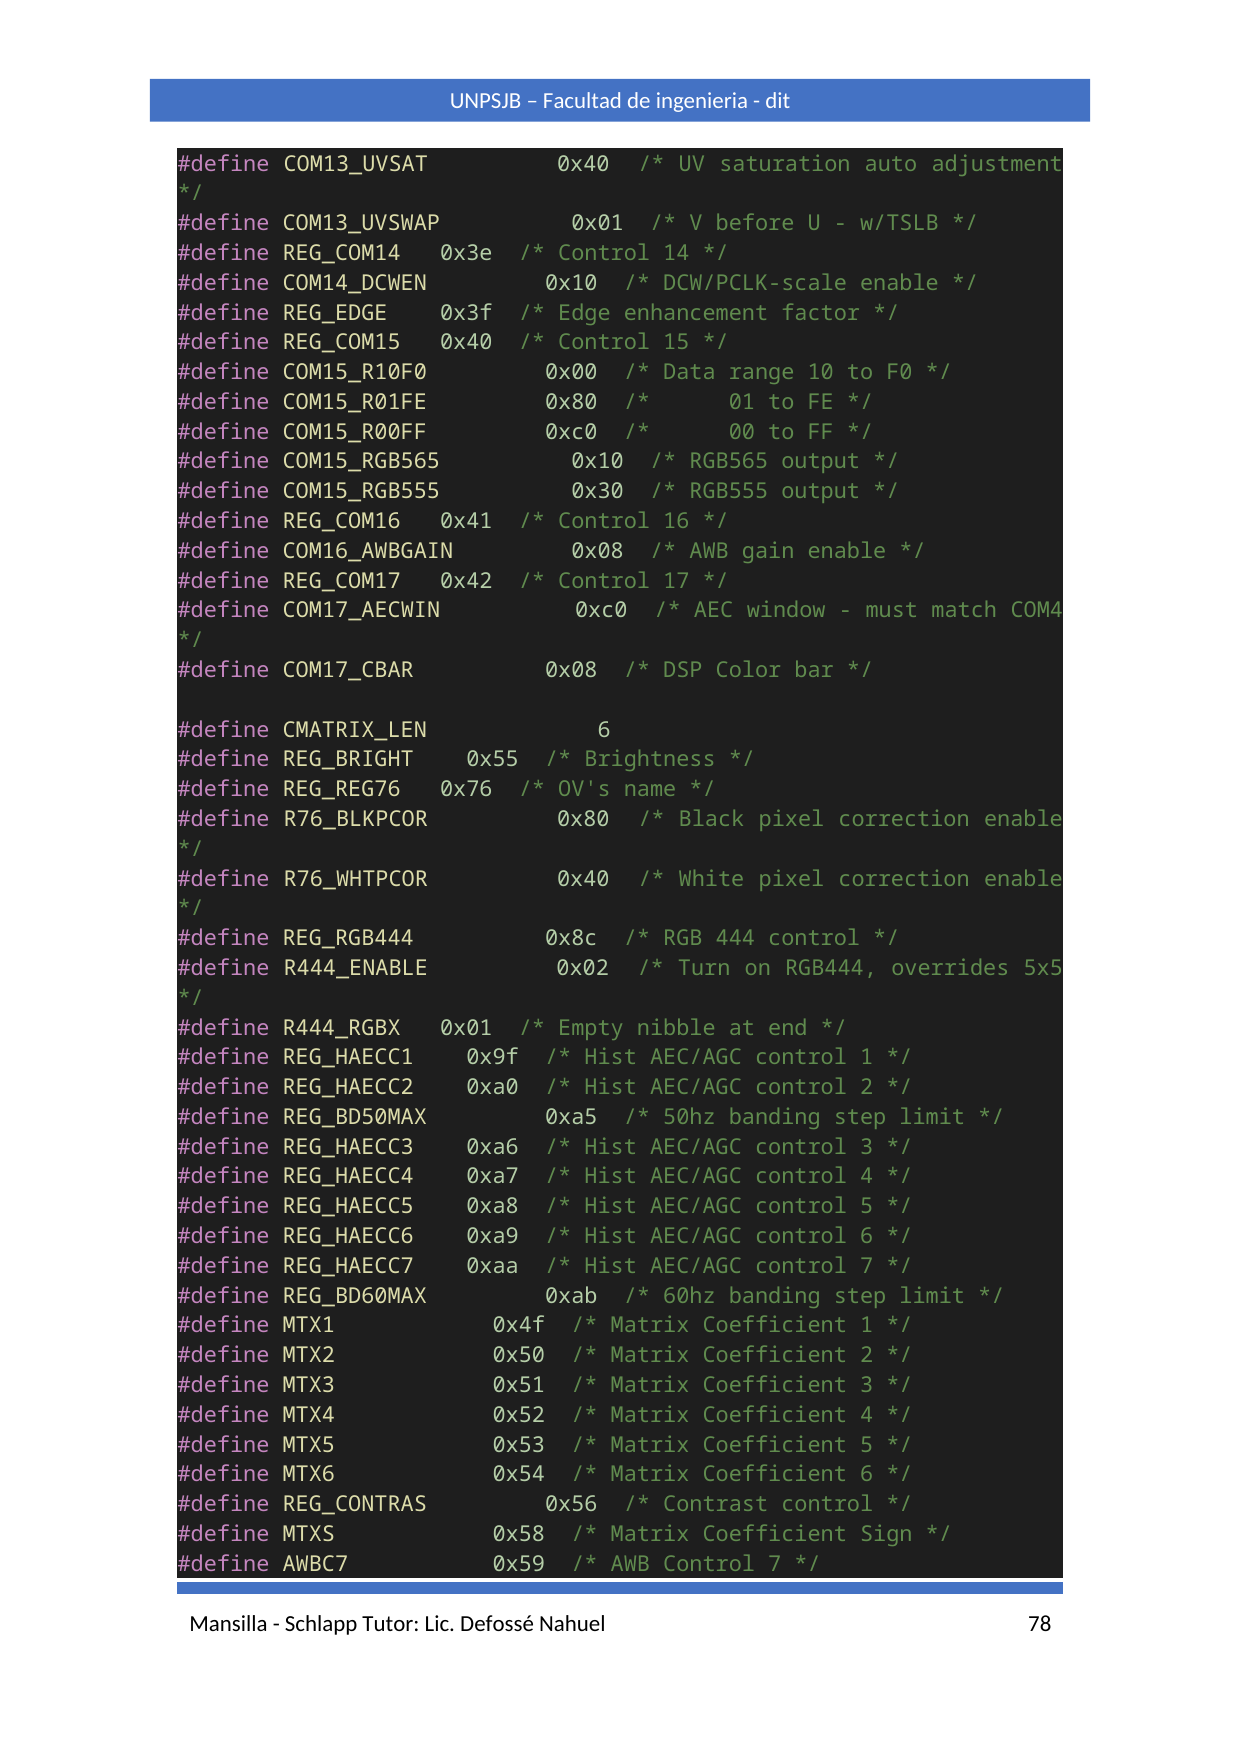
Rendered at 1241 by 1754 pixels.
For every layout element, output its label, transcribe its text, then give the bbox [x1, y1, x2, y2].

text #define MTX1 0x4f /* Matrix Coefficient 1 */ [177, 1309, 1063, 1339]
text #define R444_RGBX 0x01 /* Empty nibble at end */ [177, 1012, 1063, 1041]
text #define REG_HAECC6 0xa9 /* Hist AEC/AGC control 6 */ [177, 1220, 1063, 1250]
text #define MTXS 0x58 /* Matrix Coefficient Sign */ [177, 1518, 1063, 1548]
text #define COM15_RGB555 0x30 /* RGB555 output */ [177, 475, 1063, 505]
text #define COM13_UVSAT 0x40 /* UV saturation auto adjustment */ [177, 148, 1063, 207]
text #define REG_HAECC3 0xa6 /* Hist AEC/AGC control 3 */ [177, 1131, 1063, 1161]
text #define REG_HAECC5 0xa8 /* Hist AEC/AGC control 5 */ [177, 1190, 1063, 1220]
text #define R444_ENABLE 0x02 /* Turn on RGB444, overrides 5x5 */ [177, 952, 1063, 1012]
text #define REG_COM14 0x3e /* Control 14 */ [177, 237, 1063, 267]
text #define REG_HAECC4 0xa7 /* Hist AEC/AGC control 4 */ [177, 1161, 1063, 1190]
text #define COM15_RGB565 0x10 /* RGB565 output */ [177, 446, 1063, 475]
text #define REG_REG76 0x76 /* OV's name */ [177, 773, 1063, 803]
text #define MTX5 0x53 /* Matrix Coefficient 5 */ [177, 1429, 1063, 1458]
text #define REG_HAECC1 0x9f /* Hist AEC/AGC control 1 */ [177, 1041, 1063, 1071]
text #define REG_BD60MAX 0xab /* 60hz banding step limit */ [177, 1280, 1063, 1309]
text #define R76_BLKPCOR 0x80 /* Black pixel correction enable */ [177, 803, 1063, 863]
text #define COM17_CBAR 0x08 /* DSP Color bar */ [177, 654, 1063, 684]
text #define MTX4 0x52 /* Matrix Coefficient 4 */ [177, 1399, 1063, 1429]
text #define COM15_R01FE 0x80 /* 01 to FE */ [177, 386, 1063, 416]
text #define REG_HAECC7 0xaa /* Hist AEC/AGC control 7 */ [177, 1250, 1063, 1280]
text #define REG_EDGE 0x3f /* Edge enhancement factor */ [177, 297, 1063, 326]
text #define REG_RGB444 0x8c /* RGB 444 control */ [177, 922, 1063, 952]
text #define MTX3 0x51 /* Matrix Coefficient 3 */ [177, 1369, 1063, 1399]
text #define COM14_DCWEN 0x10 /* DCW/PCLK-scale enable */ [177, 267, 1063, 297]
text #define COM15_R10F0 0x00 /* Data range 10 to F0 */ [177, 356, 1063, 386]
text #define REG_COM17 0x42 /* Control 17 */ [177, 565, 1063, 594]
text #define COM16_AWBGAIN 0x08 /* AWB gain enable */ [177, 535, 1063, 565]
text #define AWBC7 0x59 /* AWB Control 7 */ [177, 1548, 1063, 1578]
text #define REG_COM15 0x40 /* Control 15 */ [177, 326, 1063, 356]
text #define MTX6 0x54 /* Matrix Coefficient 6 */ [177, 1458, 1063, 1488]
text #define COM15_R00FF 0xc0 /* 00 to FF */ [177, 416, 1063, 446]
text #define REG_CONTRAS 0x56 /* Contrast control */ [177, 1488, 1063, 1518]
text #define REG_COM16 0x41 /* Control 16 */ [177, 505, 1063, 535]
text #define REG_BRIGHT 0x55 /* Brightness */ [177, 743, 1063, 773]
text #define MTX2 0x50 /* Matrix Coefficient 2 */ [177, 1339, 1063, 1369]
text #define REG_HAECC2 0xa0 /* Hist AEC/AGC control 2 */ [177, 1071, 1063, 1101]
text #define COM17_AECWIN 0xc0 /* AEC window - must match COM4 */ [177, 594, 1063, 654]
text #define COM13_UVSWAP 0x01 /* V before U - w/TSLB */ [177, 207, 1063, 237]
text #define REG_BD50MAX 0xa5 /* 50hz banding step limit */ [177, 1101, 1063, 1131]
text #define R76_WHTPCOR 0x40 /* White pixel correction enable */ [177, 863, 1063, 922]
text #define CMATRIX_LEN 6 [177, 714, 1063, 743]
